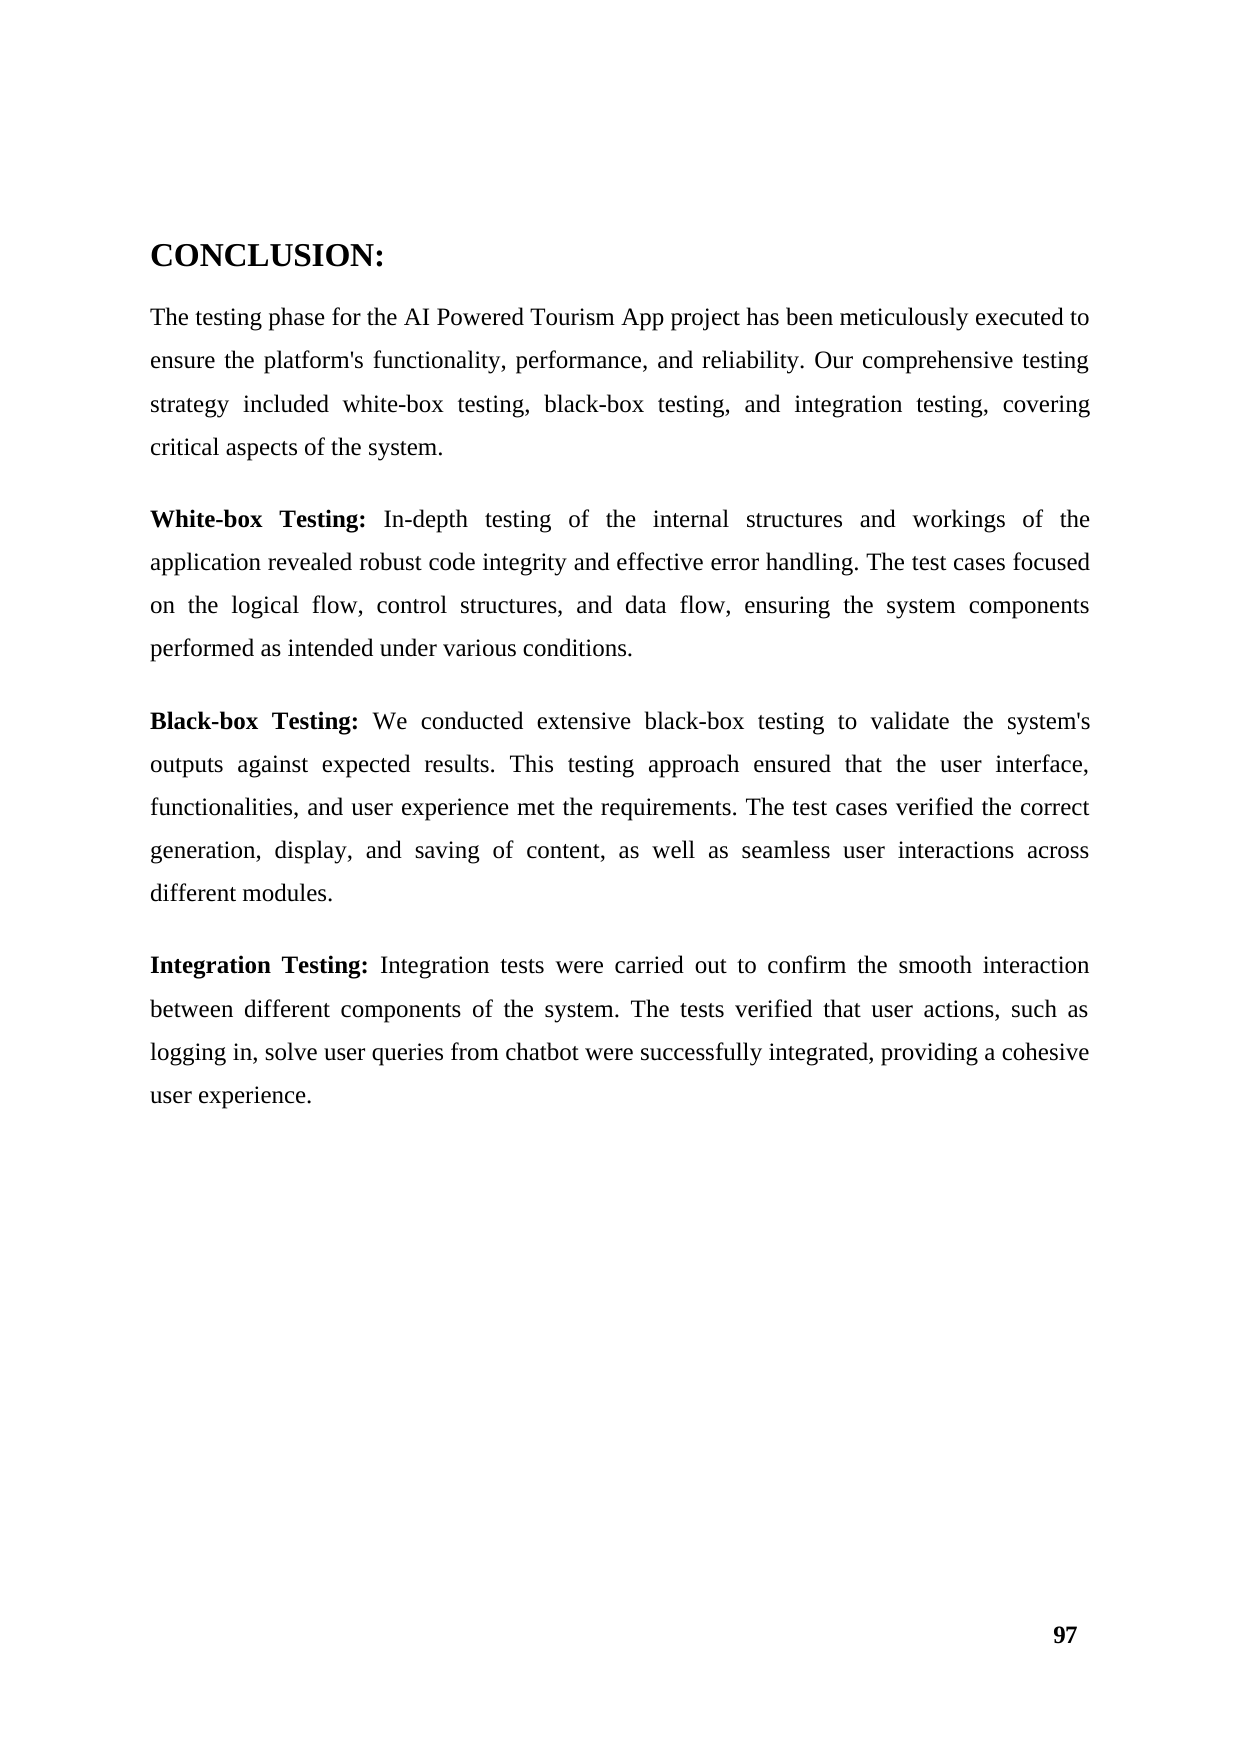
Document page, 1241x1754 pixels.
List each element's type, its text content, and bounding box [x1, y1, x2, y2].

text Black-box Testing: We conducted extensive black-box testing to validate the system's outputs against expected results. This testing approach ensured that the user interface, functionalities, and user experience met the requirements. The test cases verified the correct generation, display, and saving of content, as well as seamless user interactions across different modules. [150, 706, 1091, 907]
subtitle CONCLUSION: [150, 235, 1181, 273]
text White-box Testing: In-depth testing of the internal structures and workings of the application revealed robust code integrity and effective error handling. The test cases focused on the logical flow, control structures, and data flow, ensuring the system components performed as intended under various conditions. [150, 504, 1090, 662]
text Integration Testing: Integration tests were carried out to confirm the smooth interaction between different components of the system. The tests verified that user actions, such as logging in, solve user queries from chatbot were successfully integrated, providing a cohesive user experience. [150, 951, 1090, 1109]
text The testing phase for the AI Powered Tourism App project has been meticulously executed to ensure the platform's functionality, performance, and reliability. Our comprehensive testing strategy included white-box testing, black-box testing, and integration testing, covering critical aspects of the system. [150, 302, 1090, 461]
